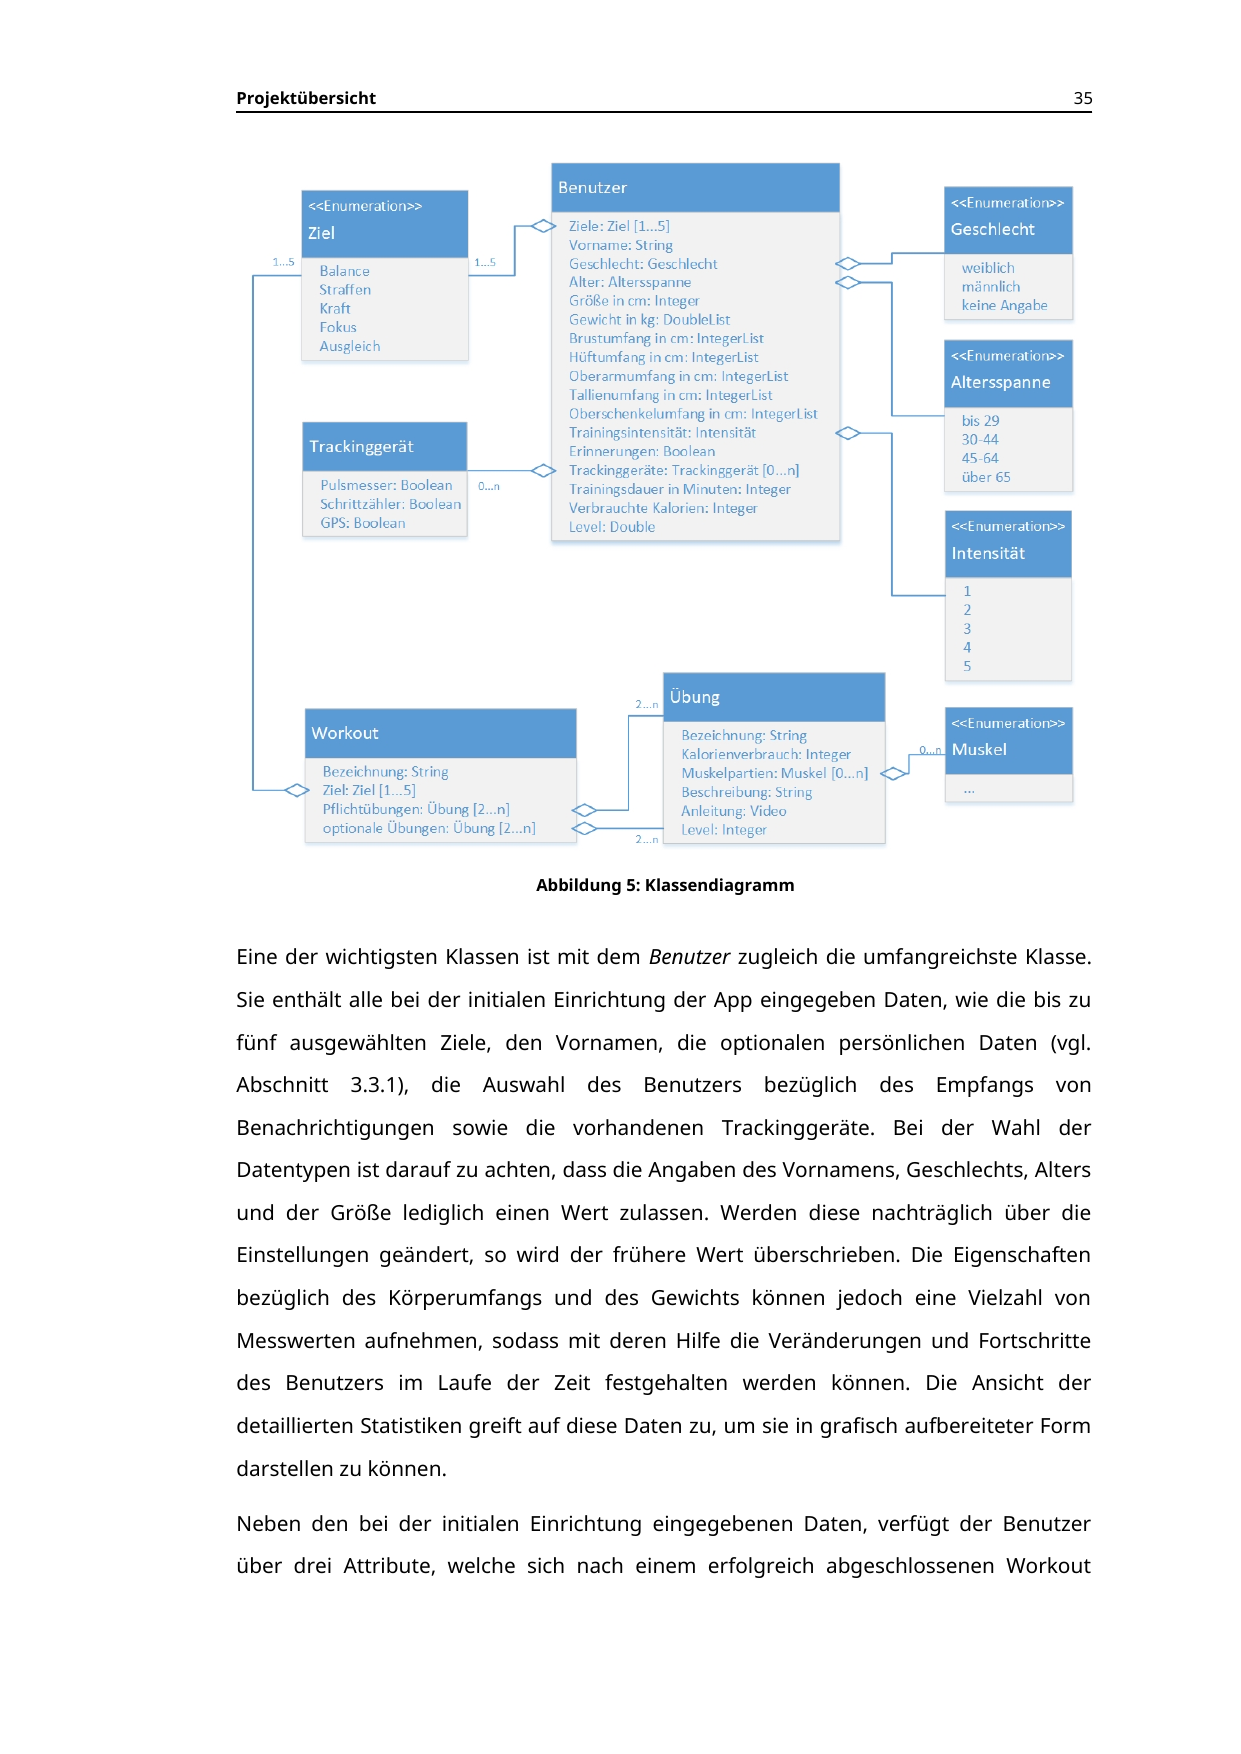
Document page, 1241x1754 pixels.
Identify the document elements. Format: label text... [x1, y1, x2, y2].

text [236, 1509, 1092, 1580]
picture [251, 160, 1079, 853]
